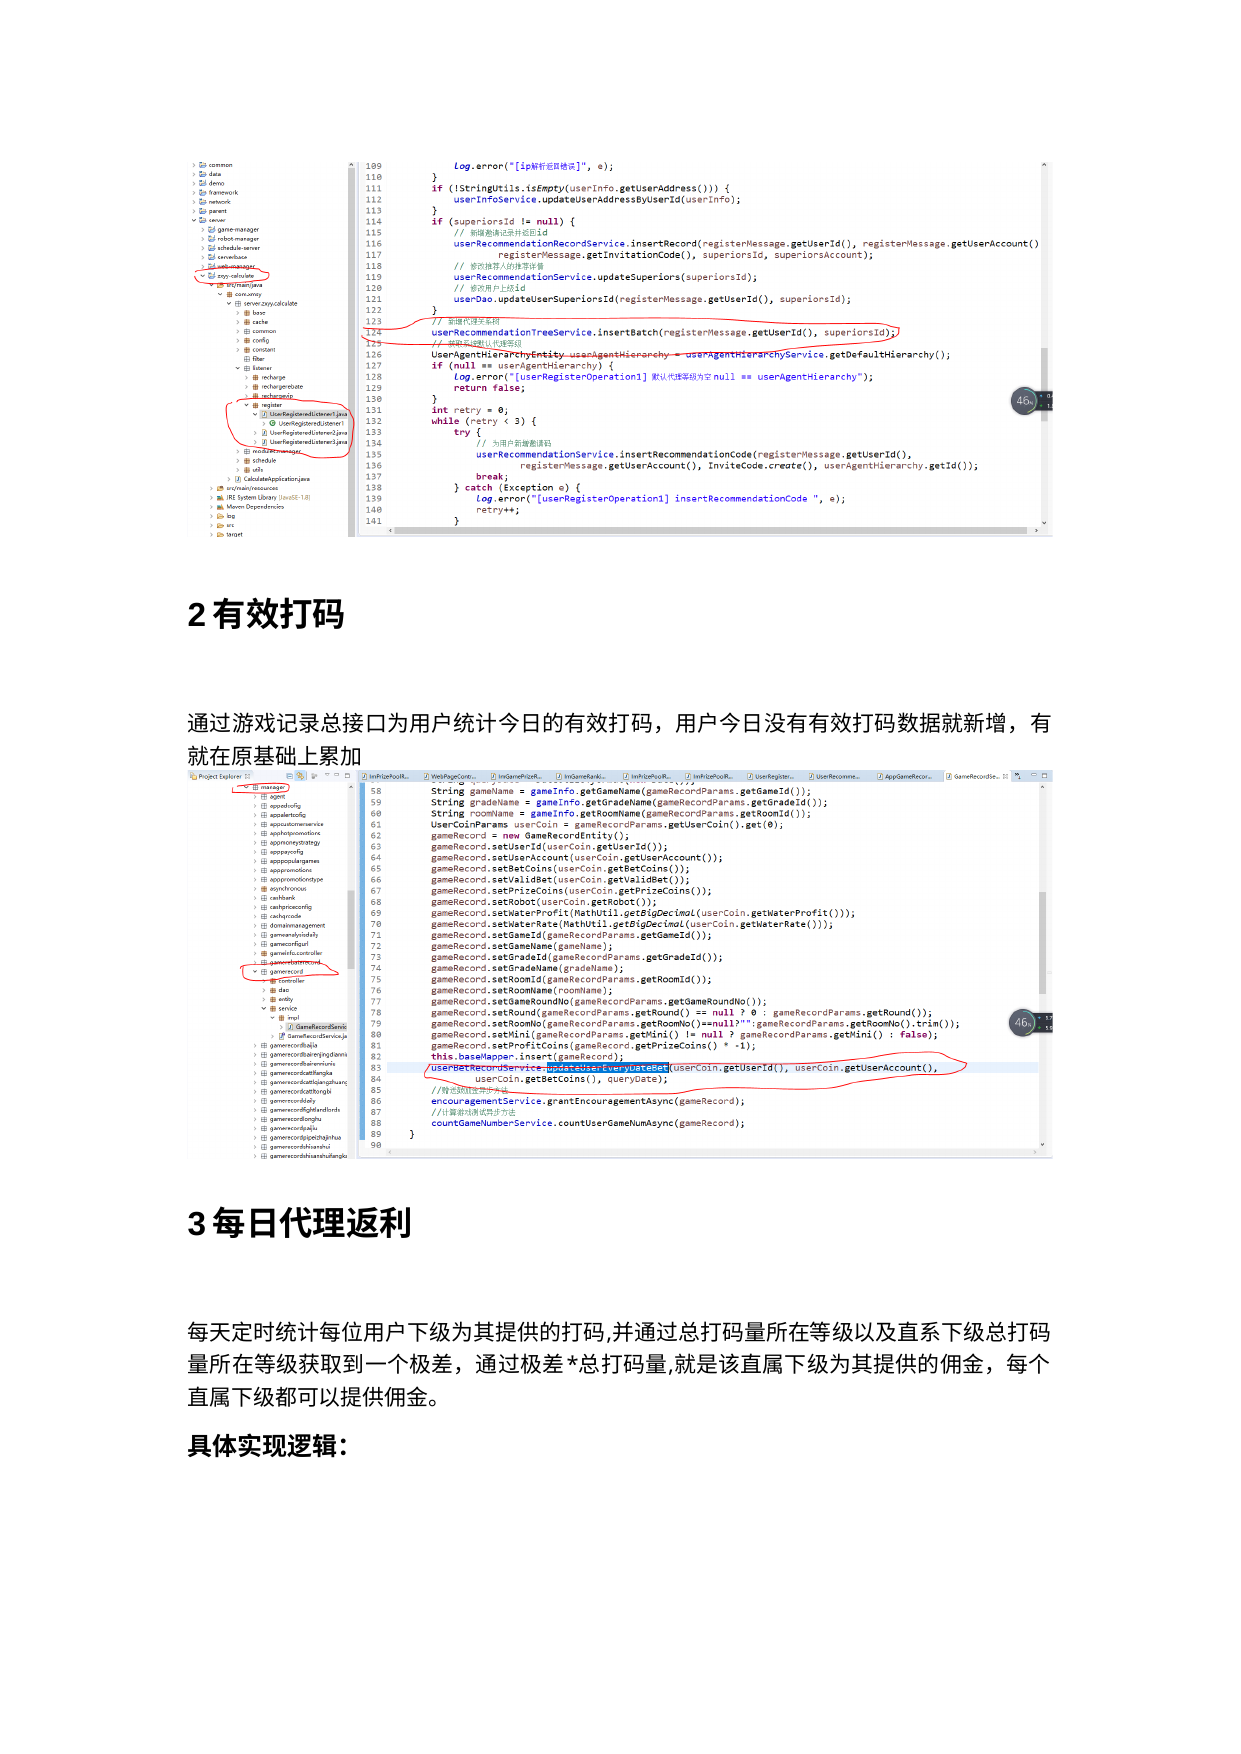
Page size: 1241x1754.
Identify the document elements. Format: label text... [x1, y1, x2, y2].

subtitle 3每日代理返利 [187, 1188, 1053, 1253]
text 通过游戏记录总接口为用户统计今日的有效打码，用户今日没有有效打码数据就新增，有就在原基础上累加 [187, 706, 1053, 770]
text 每天定时统计每位用户下级为其提供的打码,并通过总打码量所在等级以及直系下级总打码量所在等级获取到一个极差，通过极差*总打码量,就是该直属下级为其提供的佣金，每个直属下级都可以提供佣金。 [187, 1315, 1053, 1412]
subtitle 2有效打码 [187, 579, 1053, 644]
picture [187, 770, 1053, 1159]
text 具体实现逻辑： [187, 1412, 1053, 1477]
picture [187, 162, 1053, 537]
